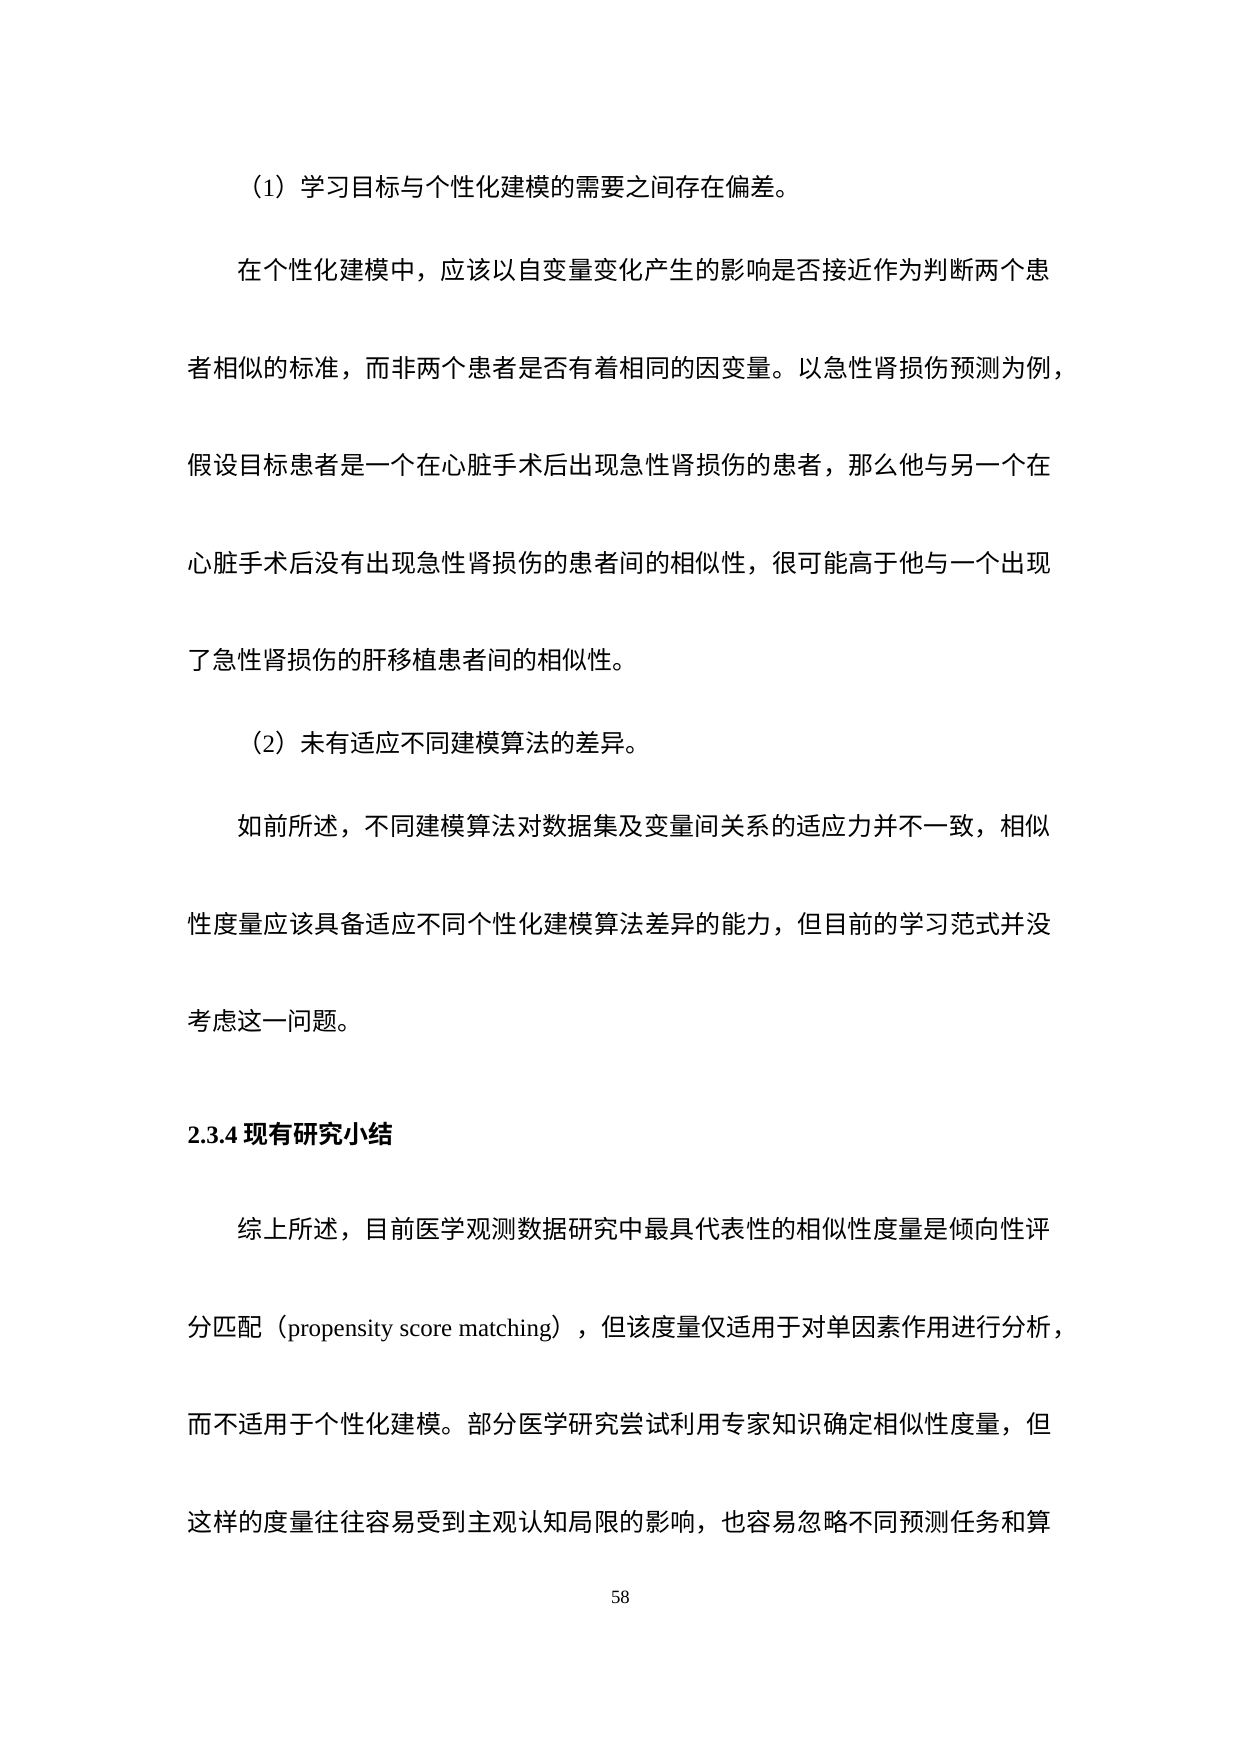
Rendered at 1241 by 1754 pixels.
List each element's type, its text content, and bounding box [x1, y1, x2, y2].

subtitle 2.3.4 现有研究小结 [187, 1100, 1053, 1165]
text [187, 1195, 1053, 1553]
text （1）学习目标与个性化建模的需要之间存在偏差。 [187, 153, 1053, 218]
text （2）未有适应不同建模算法的差异。 [187, 709, 1053, 774]
text 在个性化建模中，应该以自变量变化产生的影响是否接近作为判断两个患者相似的标准，而非两个患者是否有着相同的因变量。以急性肾损伤预测为例，假设目标患者是一个在心脏手术后出现急性肾损伤的患者，那么他与另一个在心脏手术后没有出现急性肾损伤的患者间的相似性，很可能高于他与一个出现了急性肾损伤的肝移植患者间的相似性。 [187, 236, 1053, 691]
text 如前所述，不同建模算法对数据集及变量间关系的适应力并不一致，相似性度量应该具备适应不同个性化建模算法差异的能力，但目前的学习范式并没考虑这一问题。 [187, 792, 1053, 1052]
